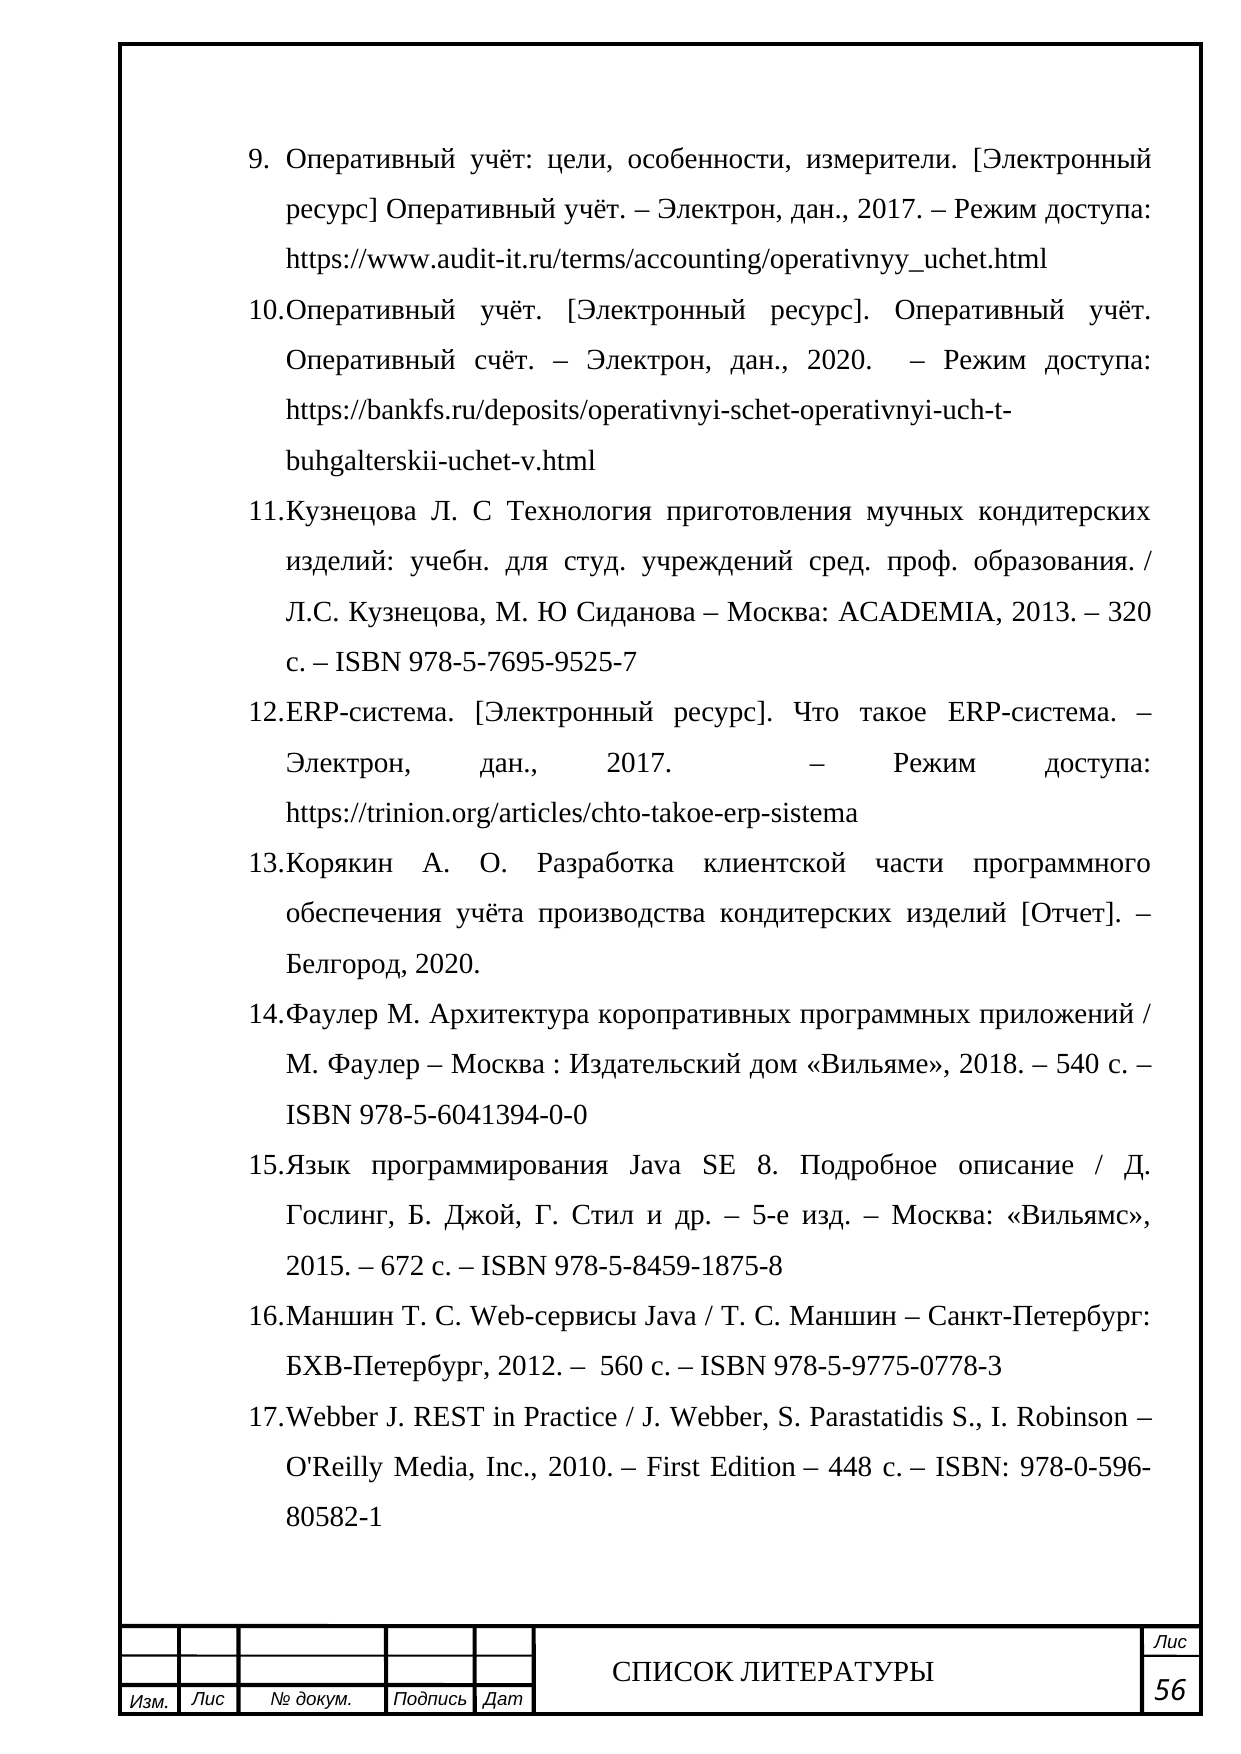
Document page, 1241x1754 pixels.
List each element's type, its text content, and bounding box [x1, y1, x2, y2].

list Кузнецова Л. С Технология приготовления мучных кондитерских изделий: учебн. для студ. учреждений сред. проф. образования. / Л.С. Кузнецова, М. Ю Сиданова – Москва: ACADEMIA, 2013. – 320 с. – ISBN 978-5-7695-9525-7 [248, 493, 1152, 678]
list Корякин А. О. Разработка клиентской части программного обеспечения учёта производства кондитерских изделий [Отчет]. – Белгород, 2020. [248, 845, 1152, 979]
list Маншин Т. С. Web-сервисы Java / Т. С. Маншин – Санкт-Петербург: БХВ-Петербург, 2012. – 560 с. – ISBN 978-5-9775-0778-3 [248, 1298, 1152, 1382]
list Webber J. REST in Practice / J. Webber, S. Parastatidis S., I. Robinson – O'Reilly Media, Inc., 2010. – First Edition – 448 c. – ISBN: 978-0-596-80582-1 [248, 1399, 1152, 1533]
list Язык программирования Java SE 8. Подробное описание / Д. Гослинг, Б. Джой, Г. Стил и др. – 5-е изд. – Москва: «Вильямс», 2015. – 672 с. – ISBN 978-5-8459-1875-8 [248, 1147, 1152, 1281]
list Оперативный учёт: цели, особенности, измерители. [Электронный ресурс] Оперативный учёт. – Электрон, дан., 2017. – Режим доступа: https://www.audit-it.ru/terms/accounting/operativnyy_uchet.html [248, 141, 1152, 275]
list Фаулер М. Архитектура коропративных программных приложений / М. Фаулер – Москва : Издательский дом «Вильяме», 2018. – 540 с. – ISBN 978-5-6041394-0-0 [248, 996, 1152, 1130]
list Оперативный учёт. [Электронный ресурс]. Оперативный учёт. Оперативный счёт. – Электрон, дан., 2020. – Режим доступа: https://bankfs.ru/deposits/operativnyi-schet-operativnyi-uch-t-buhgalterskii-uchet-v.html [248, 292, 1152, 476]
list ERP-система. [Электронный ресурс]. Что такое ERP-система. – Электрон, дан., 2017. – Режим доступа: https://trinion.org/articles/chto-takoe-erp-sistema [248, 694, 1152, 828]
